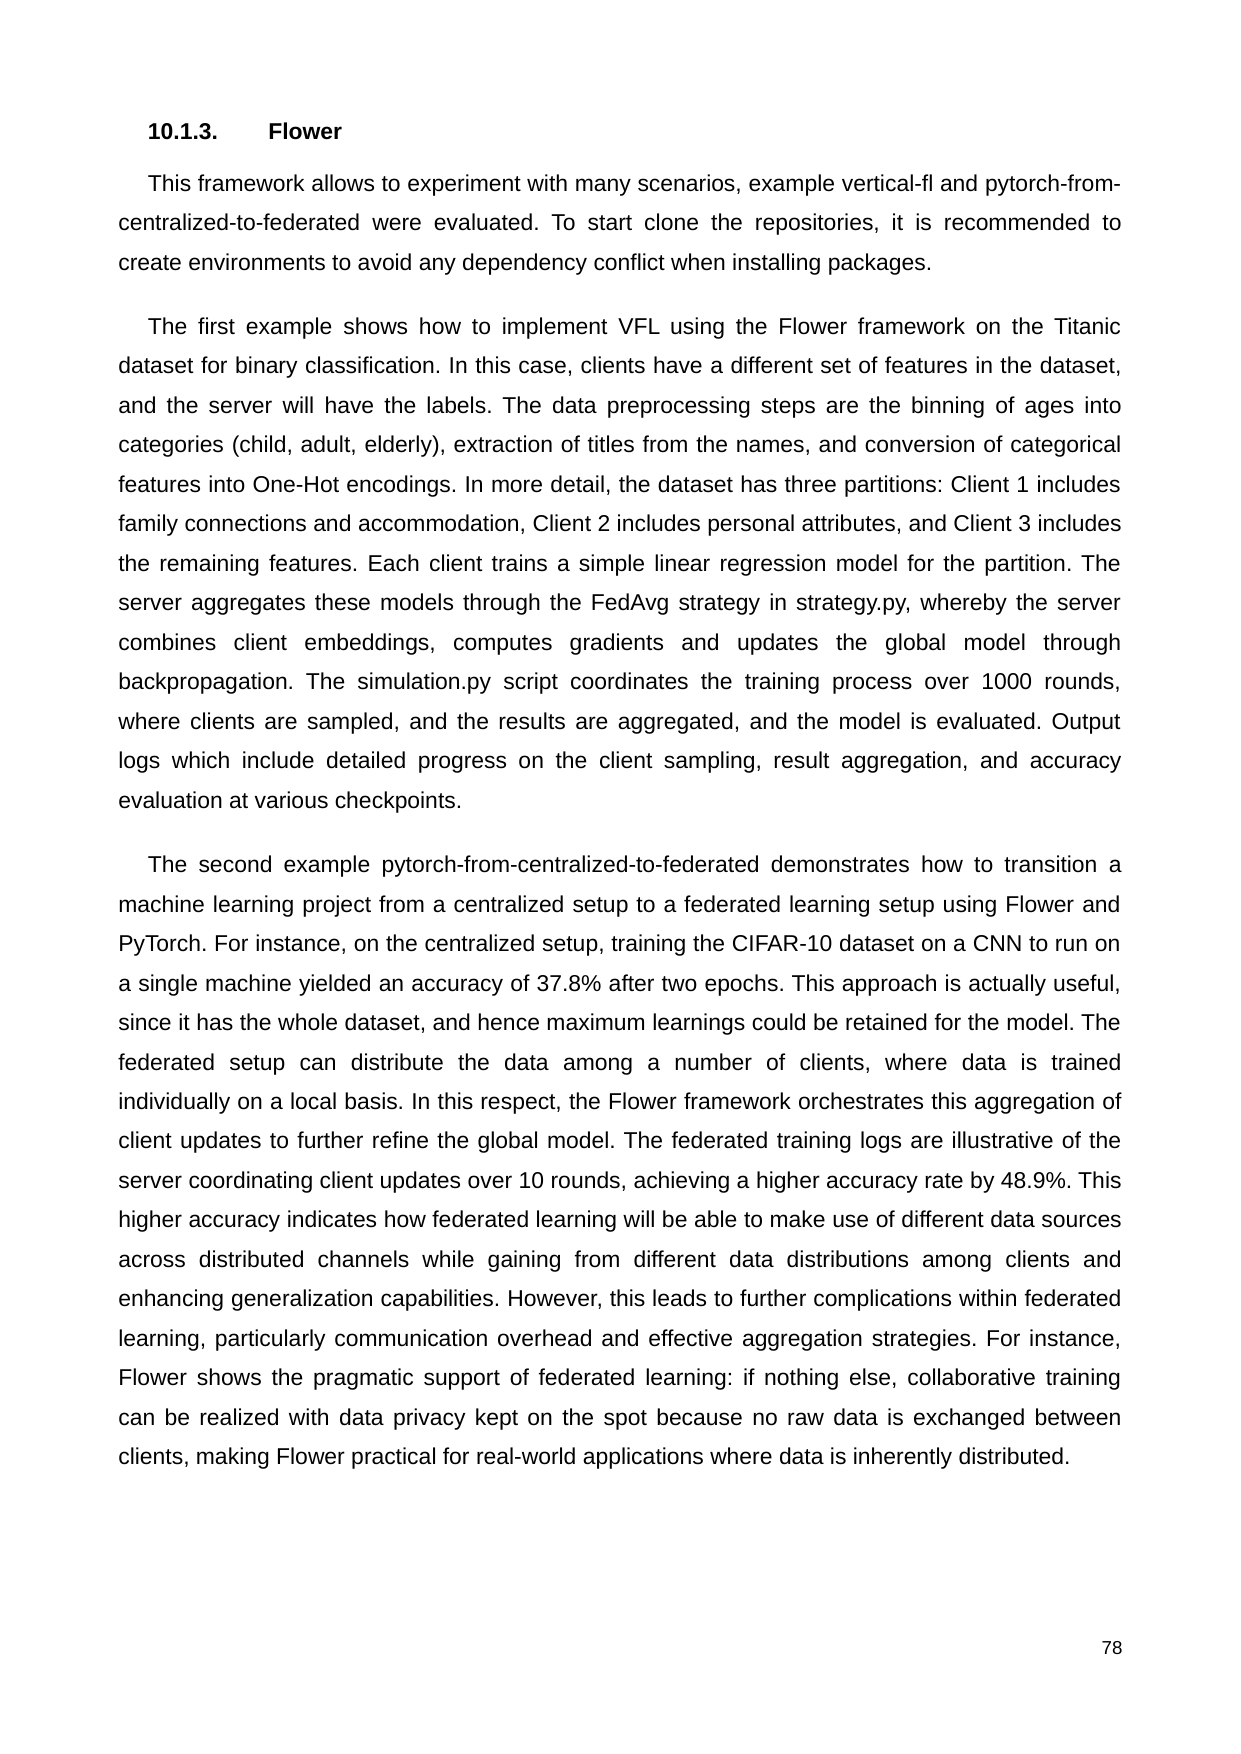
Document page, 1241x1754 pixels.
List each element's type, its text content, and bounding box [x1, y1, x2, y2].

text The second example pytorch-from-centralized-to-federated demonstrates how to transition a machine learning project from a centralized setup to a federated learning setup using Flower and PyTorch. For instance, on the centralized setup, training the CIFAR-10 dataset on a CNN to run on a single machine yielded an accuracy of 37.8% after two epochs. This approach is actually useful, since it has the whole dataset, and hence maximum learnings could be retained for the model. The federated setup can distribute the data among a number of clients, where data is trained individually on a local basis. In this respect, the Flower framework orchestrates this aggregation of client updates to further refine the global model. The federated training logs are illustrative of the server coordinating client updates over 10 rounds, achieving a higher accuracy rate by 48.9%. This higher accuracy indicates how federated learning will be able to make use of different data sources across distributed channels while gaining from different data distributions among clients and enhancing generalization capabilities. However, this leads to further complications within federated learning, particularly communication overhead and effective aggregation strategies. For instance, Flower shows the pragmatic support of federated learning: if nothing else, collaborative training can be realized with data privacy kept on the spot because no raw data is exchanged between clients, making Flower practical for real-world applications where data is inherently distributed. [118, 851, 1122, 1470]
text The first example shows how to implement VFL using the Flower framework on the Titanic dataset for binary classification. In this case, clients have a different set of features in the dataset, and the server will have the labels. The data preprocessing steps are the binning of ages into categories (child, adult, elderly), extraction of titles from the names, and conversion of categorical features into One-Hot encodings. In more detail, the dataset has three partitions: Client 1 includes family connections and accommodation, Client 2 includes personal attributes, and Client 3 includes the remaining features. Each client trains a simple linear regression model for the partition. The server aggregates these models through the FedAvg strategy in strategy.py, whereby the server combines client embeddings, computes gradients and updates the global model through backpropagation. The simulation.py script coordinates the training process over 1000 rounds, where clients are sampled, and the results are aggregated, and the model is evaluated. Output logs which include detailed progress on the client sampling, result aggregation, and accuracy evaluation at various checkpoints. [118, 313, 1122, 813]
text This framework allows to experiment with many scenarios, example vertical-fl and pytorch-from-centralized-to-federated were evaluated. To start clone the repositories, it is recommended to create environments to avoid any dependency conflict when installing packages. [118, 169, 1122, 275]
subtitle 10.1.3. Flower [148, 118, 1122, 144]
